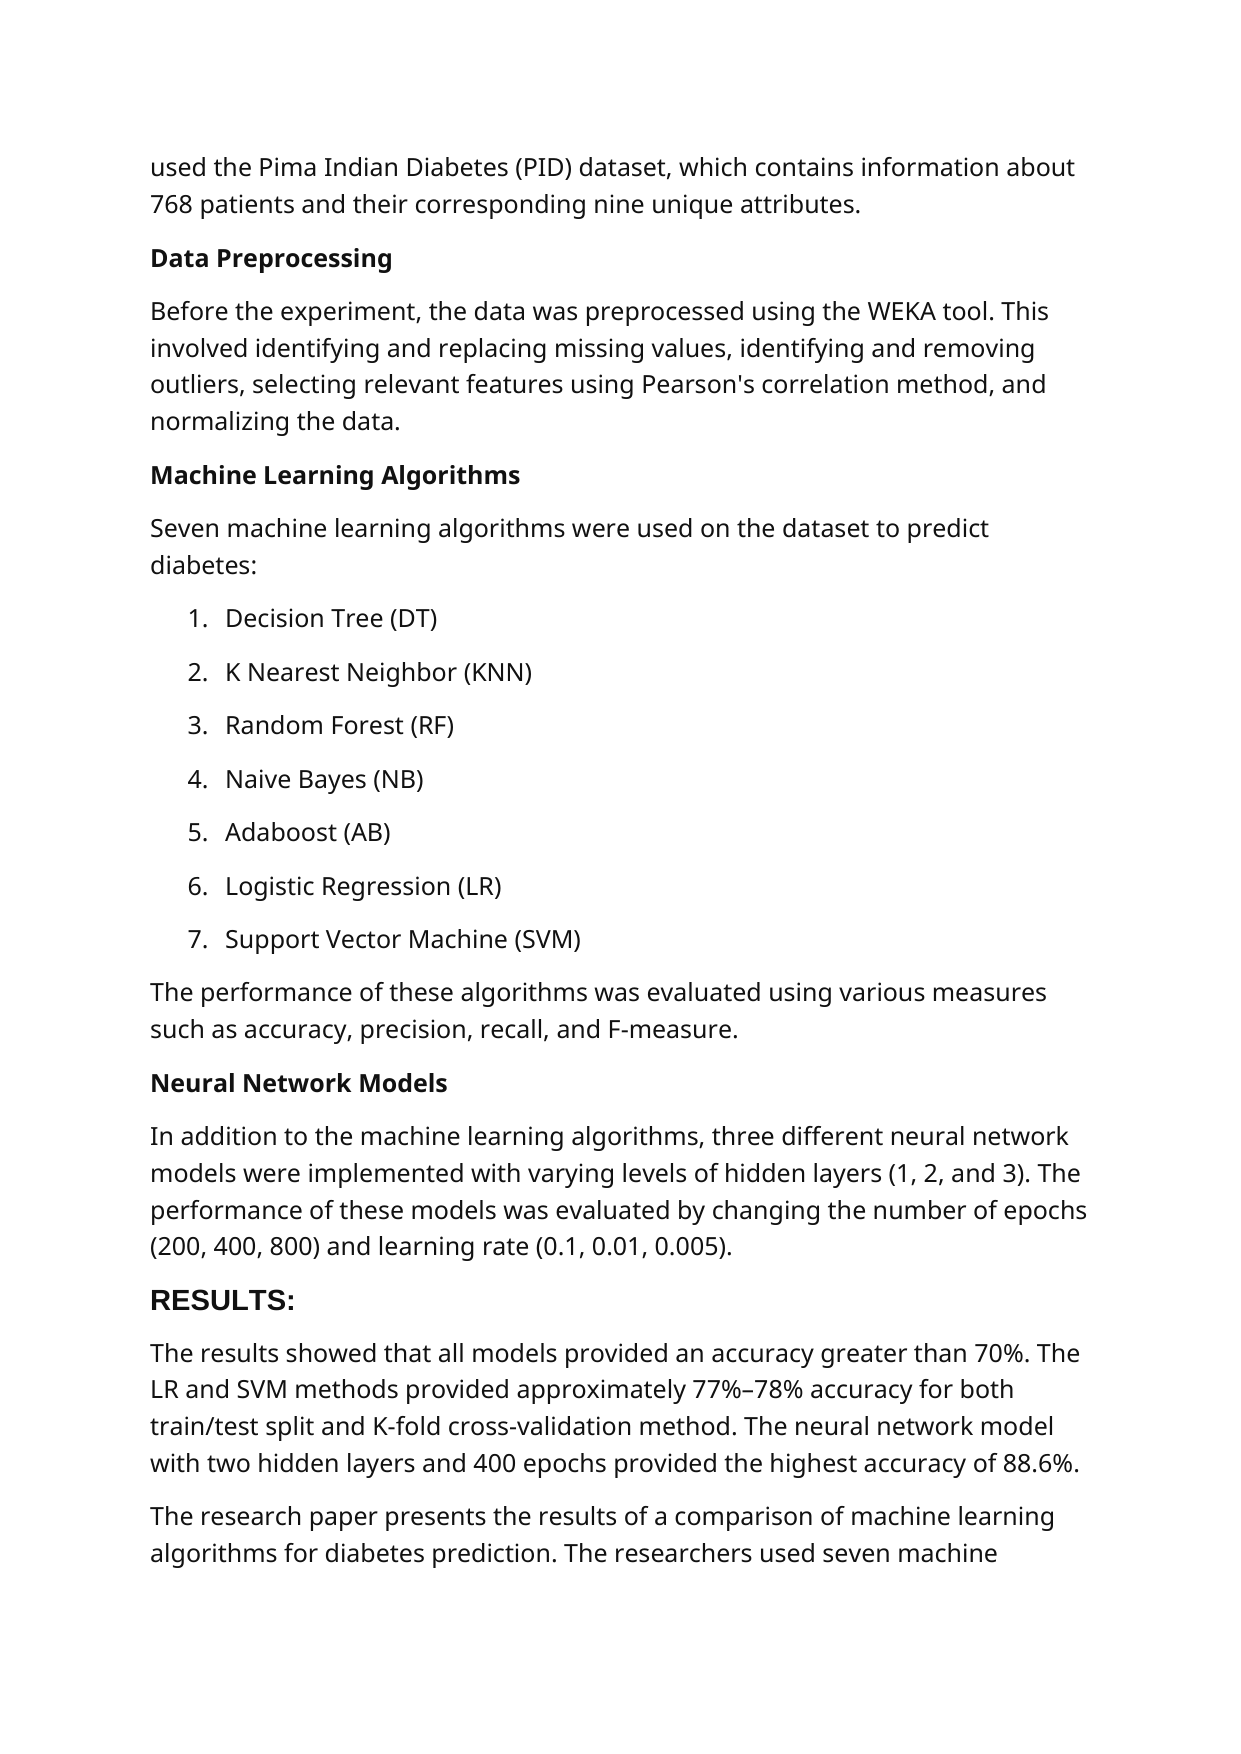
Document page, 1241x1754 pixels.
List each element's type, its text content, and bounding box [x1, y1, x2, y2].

text In addition to the machine learning algorithms, three different neural network models were implemented with varying levels of hidden layers (1, 2, and 3). The performance of these models was evaluated by changing the number of epochs (200, 400, 800) and learning rate (0.1, 0.01, 0.005). [150, 1119, 1090, 1263]
text Machine Learning Algorithms [150, 457, 1090, 491]
list Adaboost (AB) [187, 815, 1090, 849]
list K Nearest Neighbor (KNN) [187, 654, 1090, 688]
list Logistic Regression (LR) [187, 868, 1090, 902]
list Random Forest (RF) [187, 708, 1090, 742]
text The performance of these algorithms was evaluated using various measures such as accuracy, precision, recall, and F-measure. [150, 975, 1090, 1046]
text Seven machine learning algorithms were used on the dataset to predict diabetes: [150, 511, 1090, 582]
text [150, 1499, 1090, 1570]
list Decision Tree (DT) [187, 601, 1090, 635]
text The results showed that all models provided an accuracy greater than 70%. The LR and SVM methods provided approximately 77%–78% accuracy for both train/test split and K-fold cross-validation method. The neural network model with two hidden layers and 400 epochs provided the highest accuracy of 88.6%. [150, 1335, 1090, 1480]
list Naive Bayes (NB) [187, 761, 1090, 795]
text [150, 150, 1090, 221]
text Neural Network Models [150, 1065, 1090, 1099]
list Support Vector Machine (SVM) [187, 922, 1090, 956]
text Before the experiment, the data was preprocessed using the WEKA tool. This involved identifying and replacing missing values, identifying and removing outliers, selecting relevant features using Pearson's correlation method, and normalizing the data. [150, 294, 1090, 438]
text Data Preprocessing [150, 240, 1090, 274]
text RESULTS: [150, 1282, 1090, 1316]
